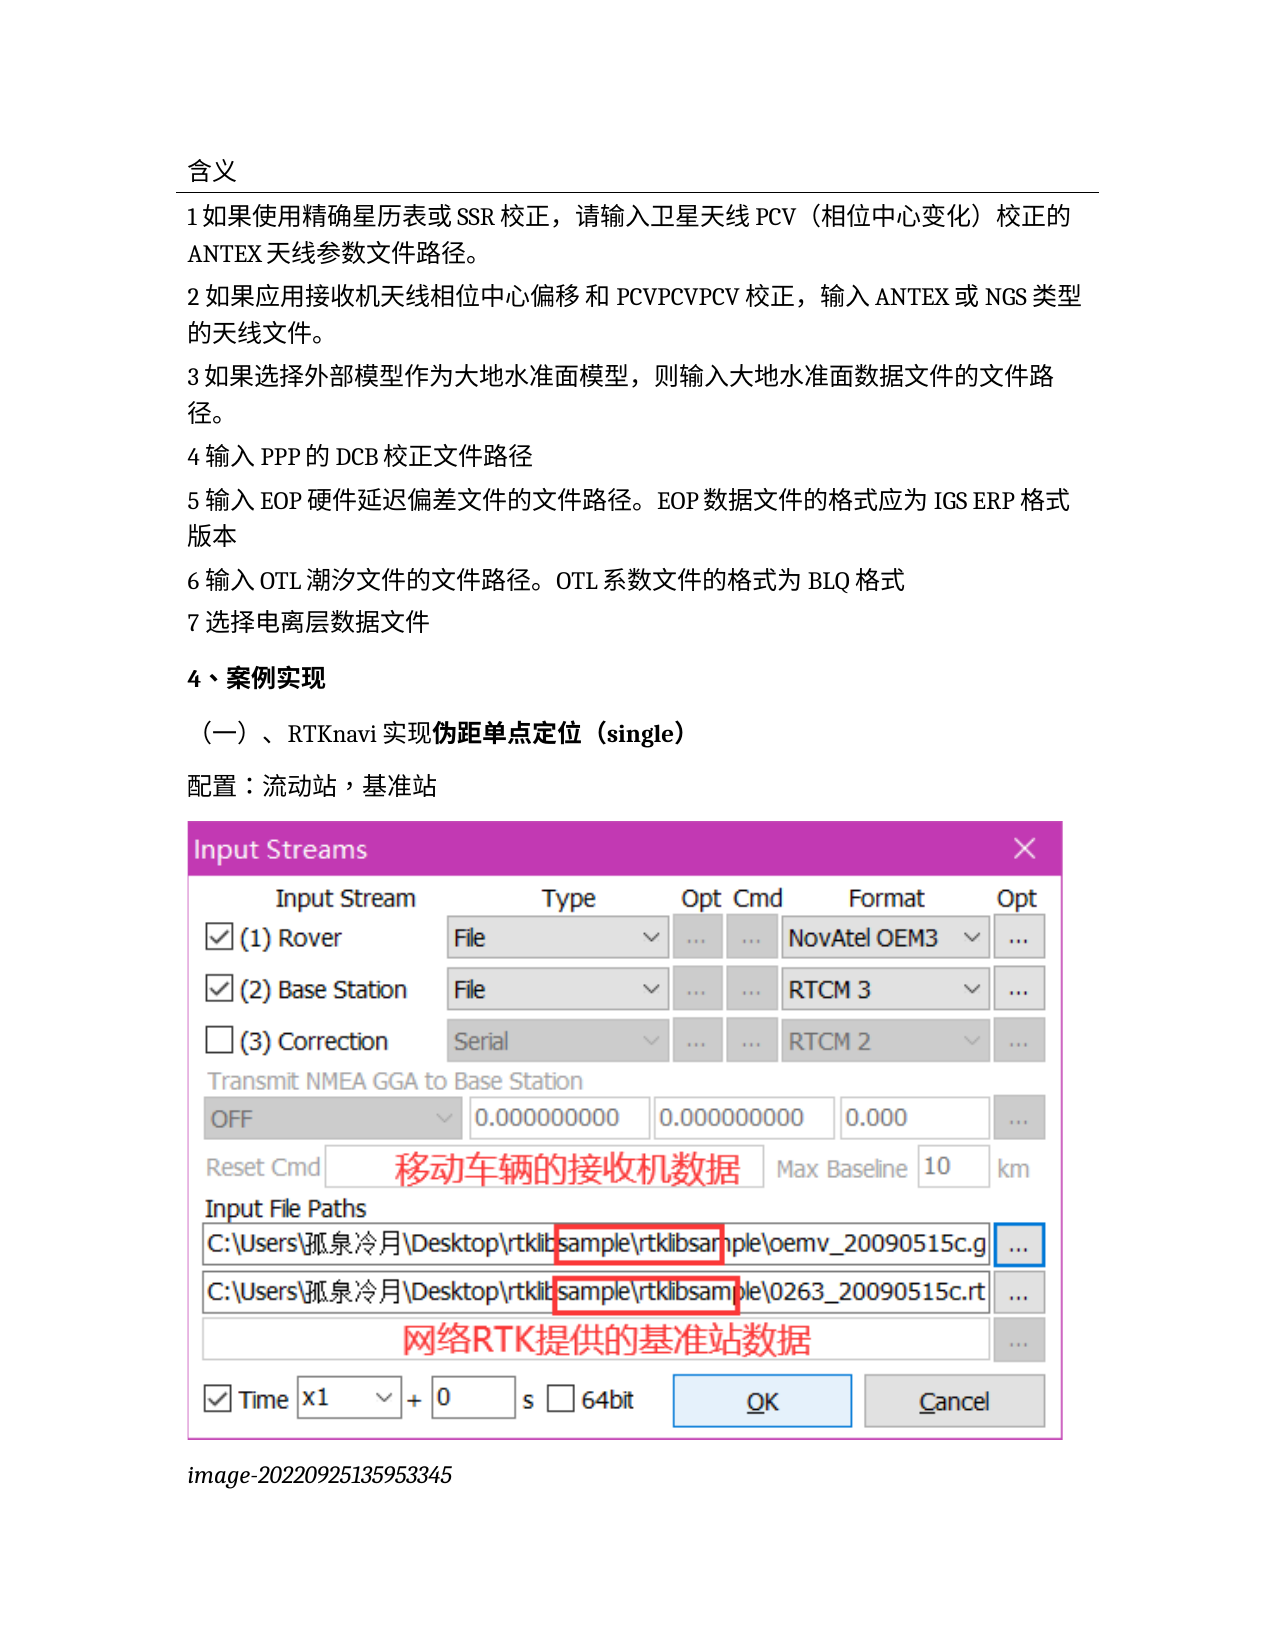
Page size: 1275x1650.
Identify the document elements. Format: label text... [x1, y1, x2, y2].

text 配置：流动站，基准站 [187, 769, 1087, 803]
picture [187, 821, 1063, 1440]
text （一）、RTKnavi实现伪距单点定位（single） [187, 714, 1087, 750]
table_cell 4 输入PPP的DCB校正文件路径 [176, 433, 1099, 477]
text 4、案例实现 [187, 661, 1087, 695]
table_cell 5 输入EOP硬件延迟偏差文件的文件路径。EOP数据文件的格式应为IGS ERP格式版本 [176, 477, 1099, 557]
table_cell 2 如果应用接收机天线相位中心偏移 和 PCVPCVPCV校正，输入ANTEX或 NGS 类型的天线文件。 [176, 273, 1099, 353]
table_cell 1 如果使用精确星历表或SSR校正，请输入卫星天线PCV（相位中心变化）校正的ANTEX天线参数文件路径。 [176, 193, 1099, 273]
table_header 含义 [176, 150, 1099, 192]
table_cell 7 选择电离层数据文件 [176, 601, 1099, 642]
table_cell 3 如果选择外部模型作为大地水准面模型，则输入大地水准面数据文件的文件路径。 [176, 353, 1099, 433]
table_cell 6 输入OTL潮汐文件的文件路径。OTL系数文件的格式为BLQ格式 [176, 557, 1099, 601]
text image-20220925135953345 [187, 1461, 1087, 1489]
